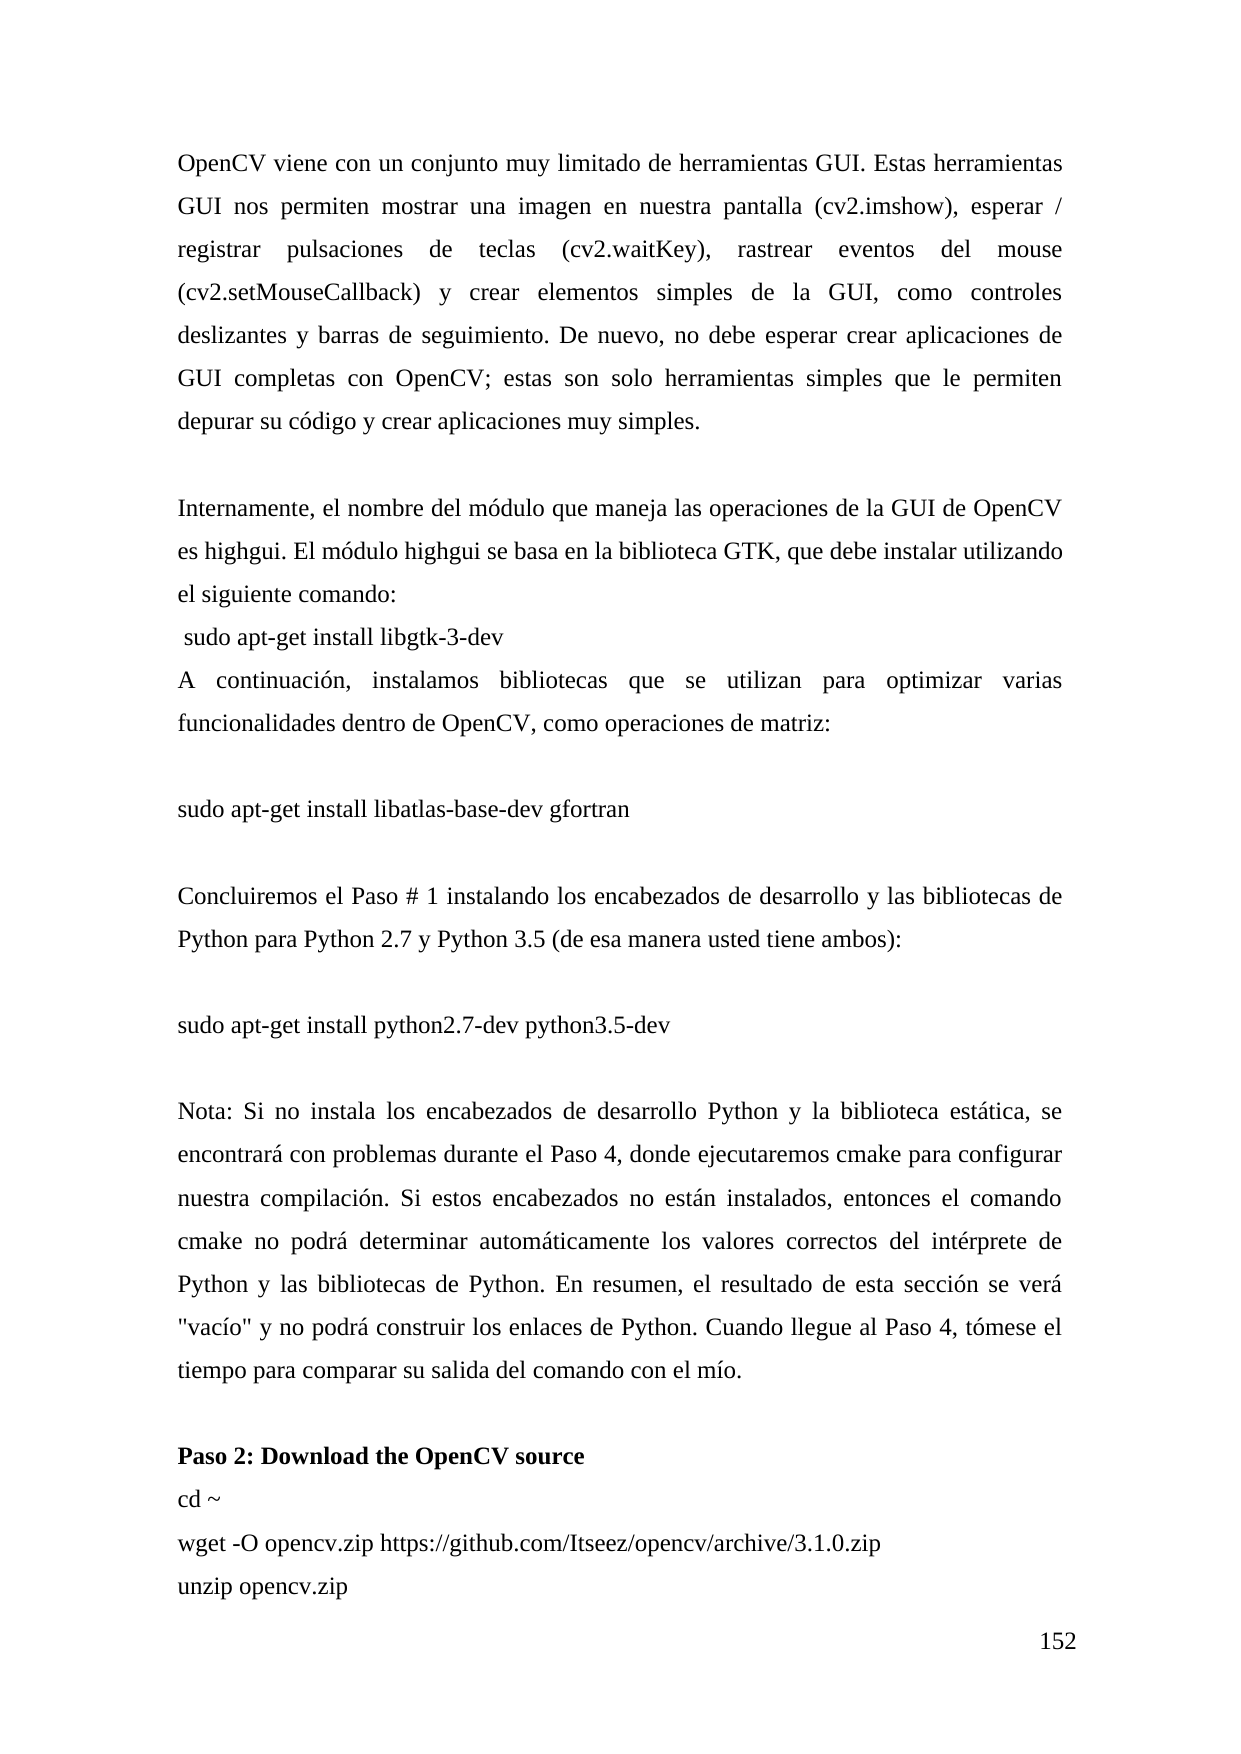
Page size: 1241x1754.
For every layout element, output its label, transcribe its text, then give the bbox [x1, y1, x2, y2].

text sudo apt-get install libatlas-base-dev gfortran [177, 794, 1063, 823]
text sudo apt-get install python2.7-dev python3.5-dev [177, 1010, 1063, 1039]
text Nota: Si no instala los encabezados de desarrollo Python y la biblioteca estática, se encontrará con problemas durante el Paso 4, donde ejecutaremos cmake para configurar nuestra compilación. Si estos encabezados no están instalados, entonces el comando cmake no podrá determinar automáticamente los valores correctos del intérprete de Python y las bibliotecas de Python. En resumen, el resultado de esta sección se verá "vacío" y no podrá construir los enlaces de Python. Cuando llegue al Paso 4, tómese el tiempo para comparar su salida del comando con el mío. [177, 1096, 1063, 1384]
text unzip opencv.zip [177, 1571, 1063, 1599]
text A continuación, instalamos bibliotecas que se utilizan para optimizar varias funcionalidades dentro de OpenCV, como operaciones de matriz: [177, 665, 1063, 737]
text Concluiremos el Paso # 1 instalando los encabezados de desarrollo y las bibliotecas de Python para Python 2.7 y Python 3.5 (de esa manera usted tiene ambos): [177, 881, 1063, 953]
text cd ~ [177, 1484, 1063, 1513]
text Paso 2: Download the OpenCV source [177, 1441, 1063, 1470]
text sudo apt-get install libgtk-3-dev [177, 622, 1063, 651]
text wget -O opencv.zip https://github.com/Itseez/opencv/archive/3.1.0.zip [177, 1528, 1063, 1556]
text Internamente, el nombre del módulo que maneja las operaciones de la GUI de OpenCV es highgui. El módulo highgui se basa en la biblioteca GTK, que debe instalar utilizando el siguiente comando: [177, 493, 1063, 608]
text OpenCV viene con un conjunto muy limitado de herramientas GUI. Estas herramientas GUI nos permiten mostrar una imagen en nuestra pantalla (cv2.imshow), esperar / registrar pulsaciones de teclas (cv2.waitKey), rastrear eventos del mouse (cv2.setMouseCallback) y crear elementos simples de la GUI, como controles deslizantes y barras de seguimiento. De nuevo, no debe esperar crear aplicaciones de GUI completas con OpenCV; estas son solo herramientas simples que le permiten depurar su código y crear aplicaciones muy simples. [177, 148, 1063, 435]
